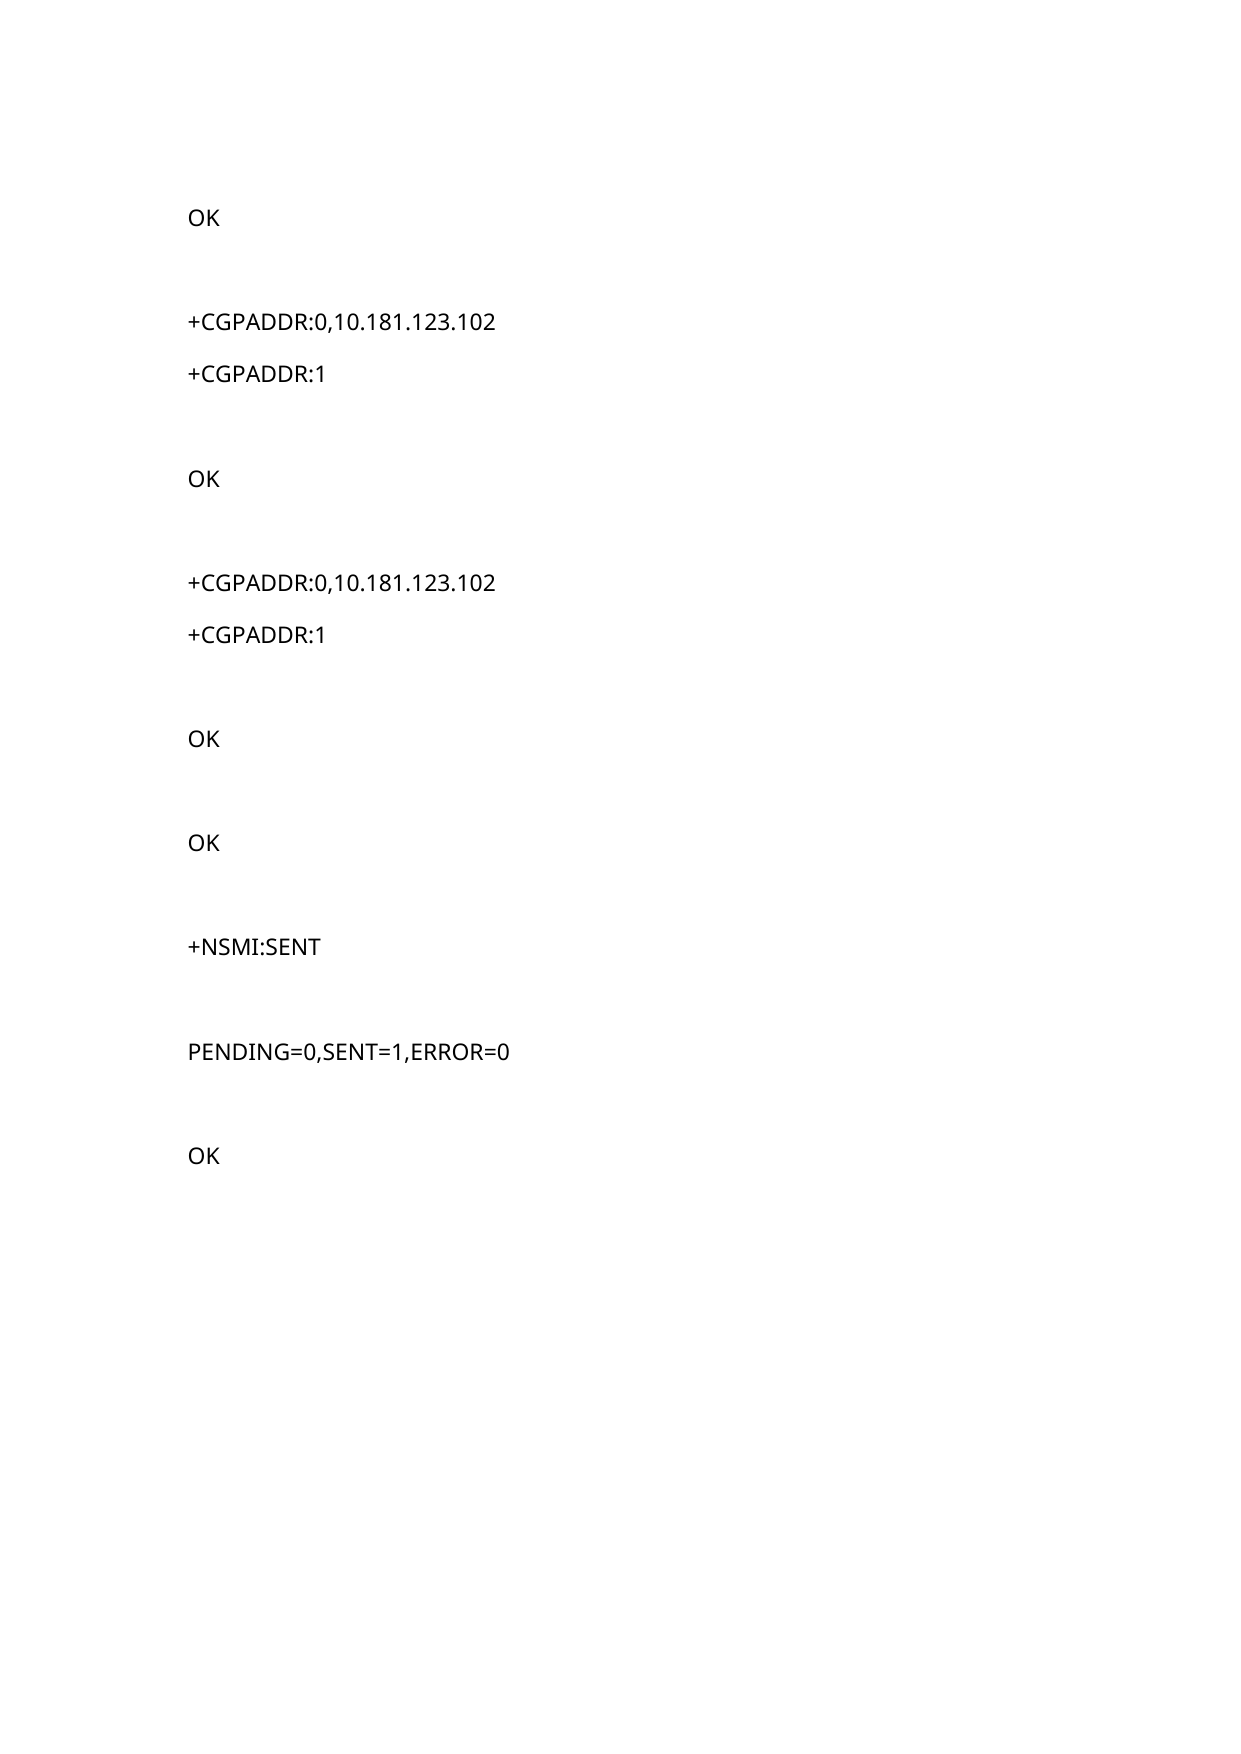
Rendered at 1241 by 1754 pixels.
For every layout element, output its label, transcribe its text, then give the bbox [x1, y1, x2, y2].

text +CGPADDR:0,10.181.123.102 [187, 567, 1053, 598]
text PENDING=0,SENT=1,ERROR=0 [187, 1035, 1053, 1067]
text OK [187, 462, 1053, 494]
text OK [187, 827, 1053, 858]
text +CGPADDR:1 [187, 619, 1053, 650]
text OK [187, 202, 1053, 233]
text +CGPADDR:0,10.181.123.102 [187, 306, 1053, 337]
text +CGPADDR:1 [187, 358, 1053, 389]
text OK [187, 723, 1053, 754]
text OK [187, 1139, 1053, 1171]
text +NSMI:SENT [187, 931, 1053, 962]
